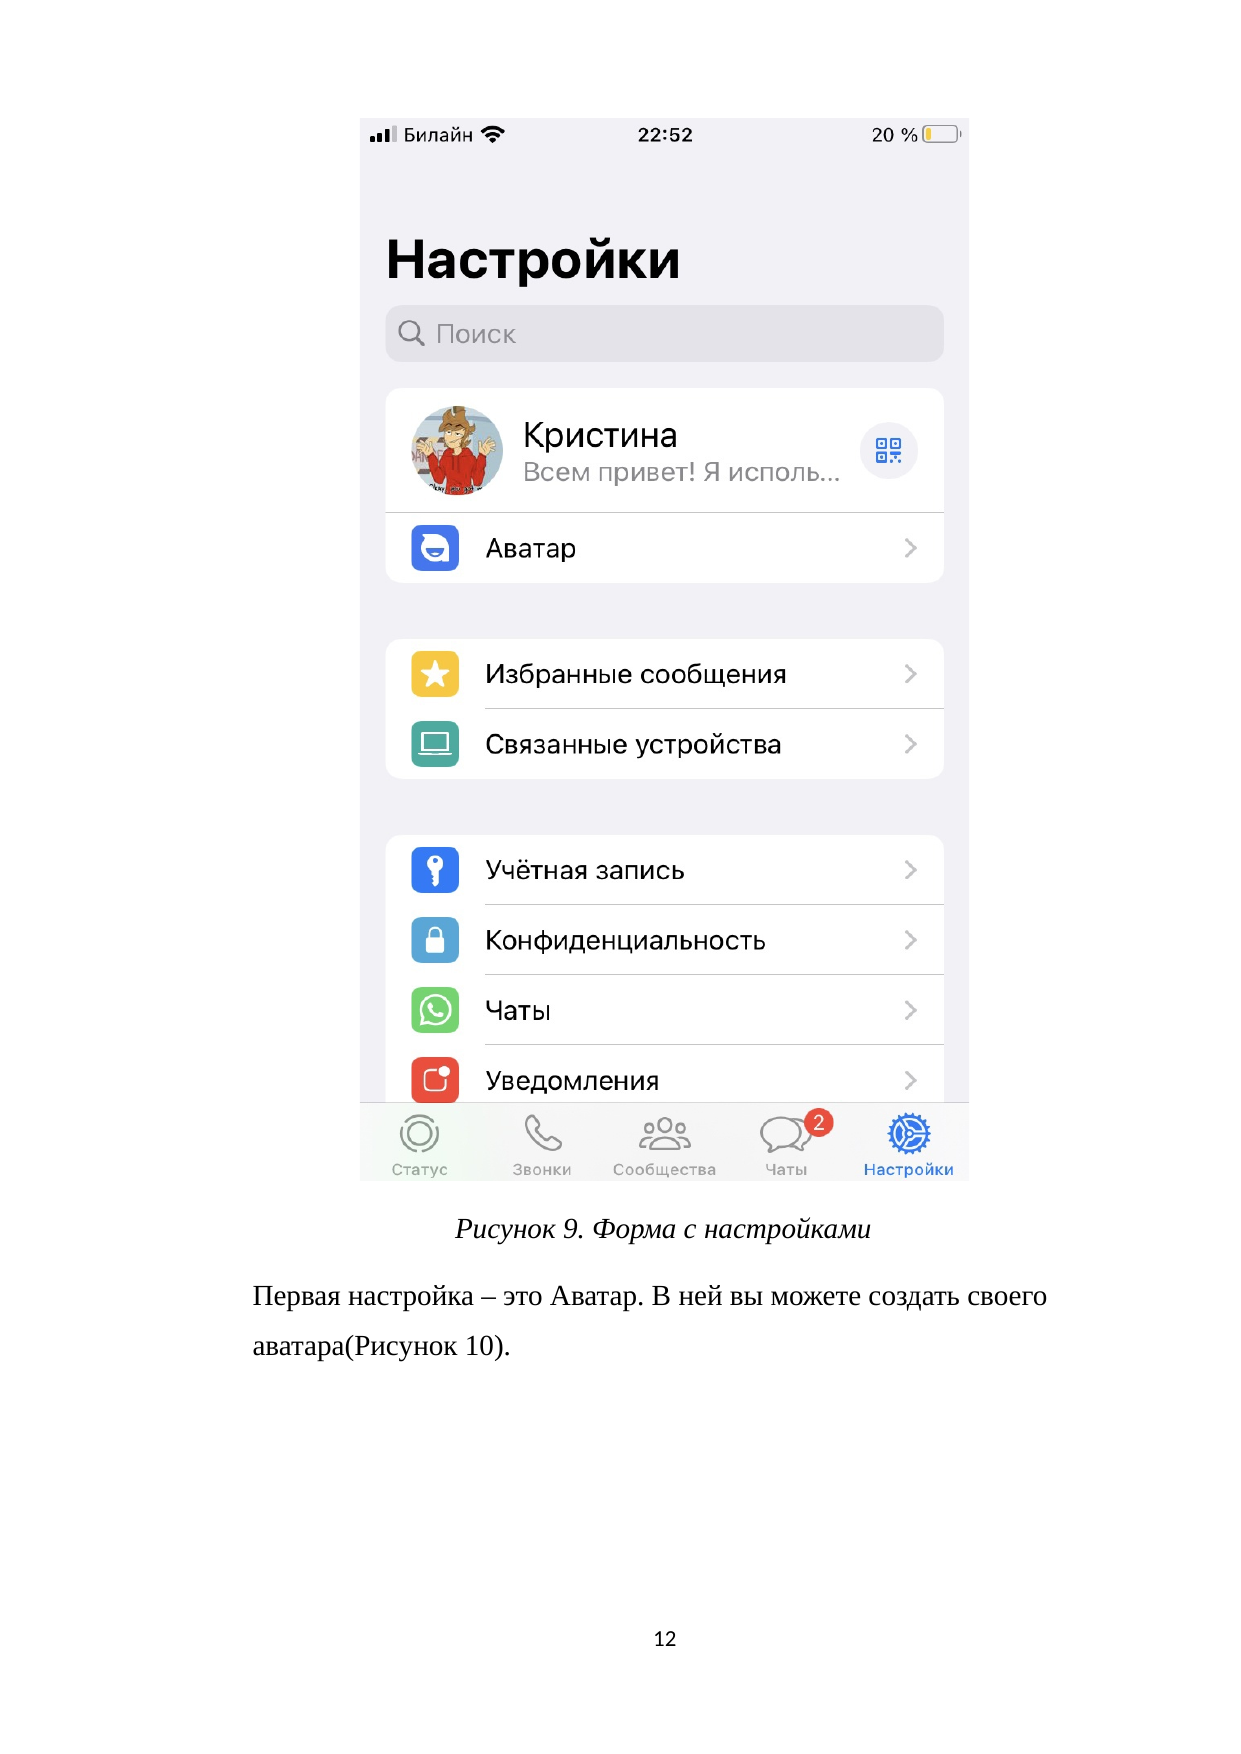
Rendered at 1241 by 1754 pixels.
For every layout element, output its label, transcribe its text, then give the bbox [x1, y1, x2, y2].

picture [359, 118, 970, 1181]
list Первая настройка – это Аватар. В ней вы можете создать своего аватара(Рисунок 10). [252, 1278, 1152, 1362]
text Рисунок 9. Форма с настройками [177, 1211, 1152, 1245]
